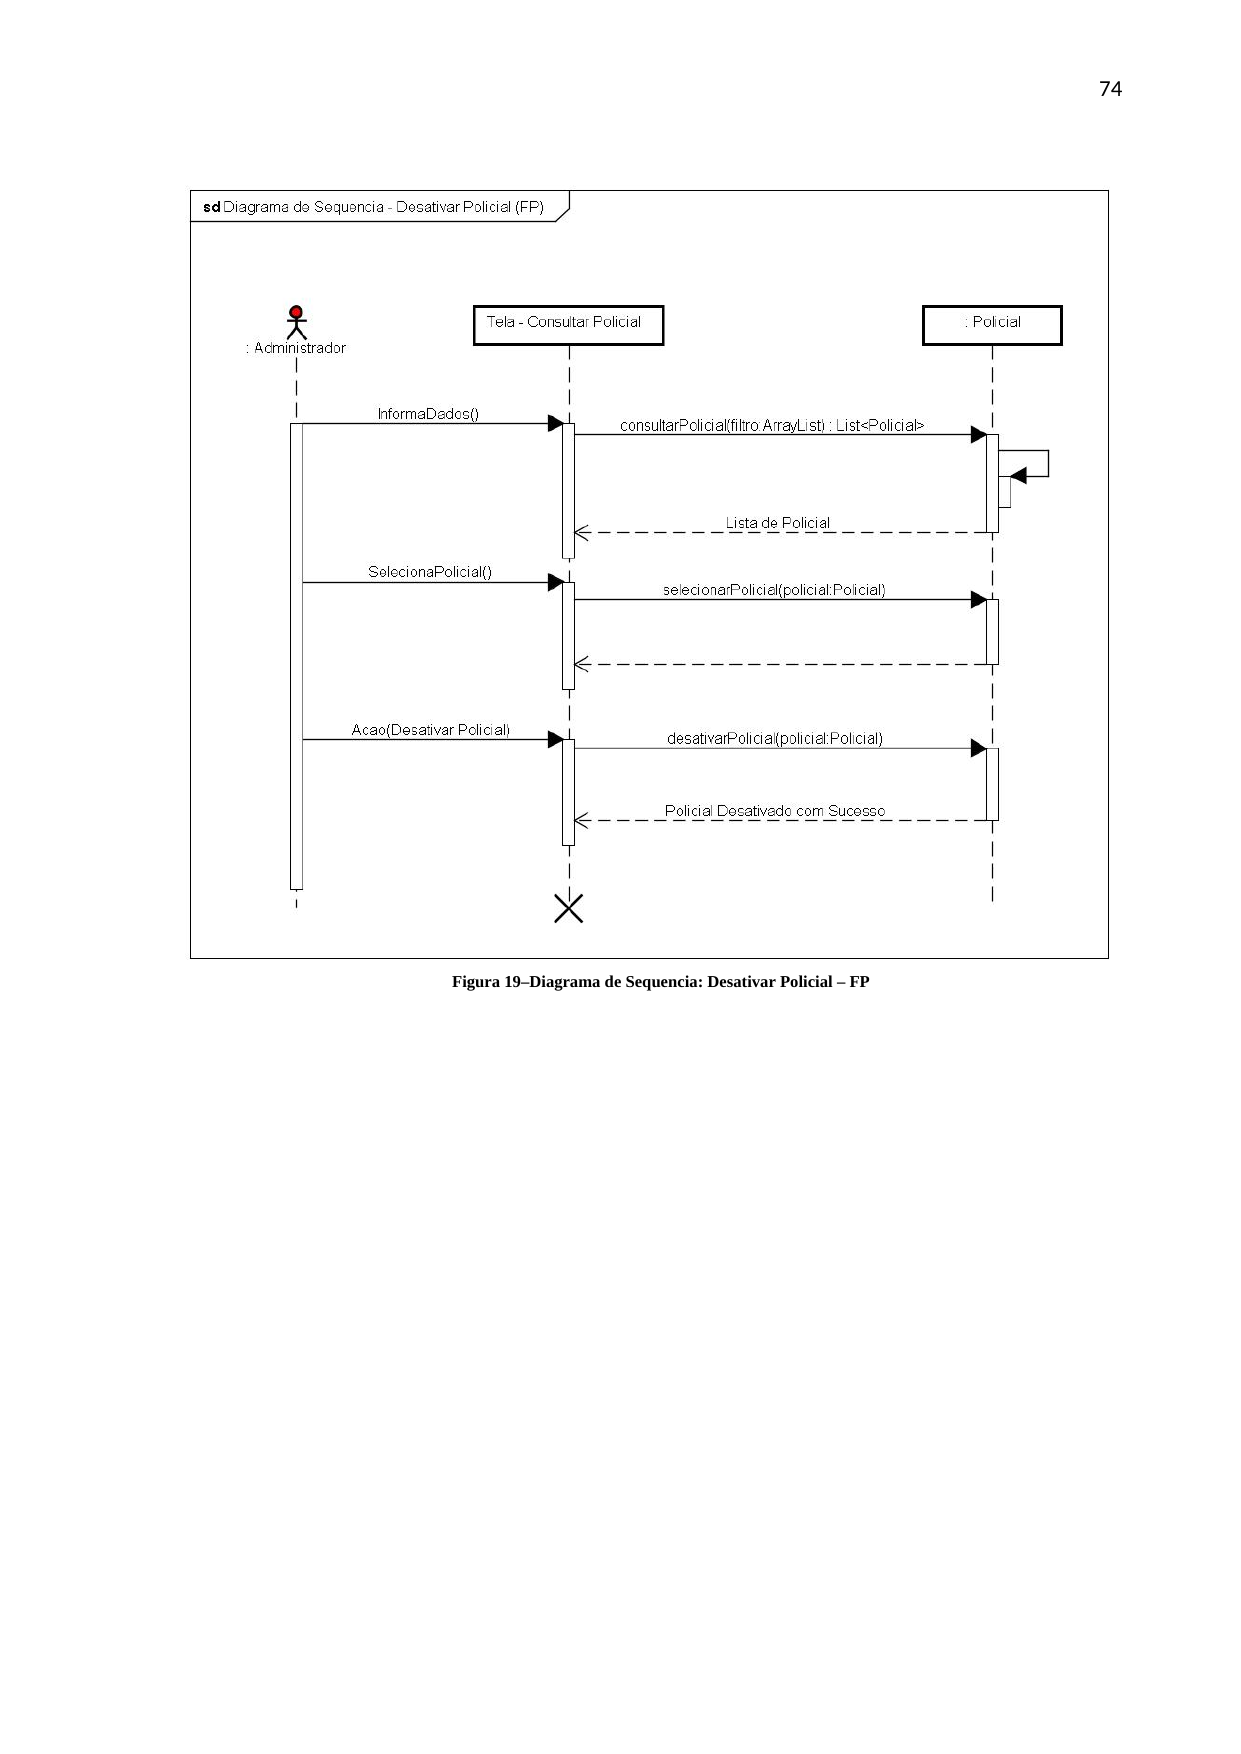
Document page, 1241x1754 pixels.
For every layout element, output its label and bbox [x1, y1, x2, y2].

picture [177, 177, 1121, 971]
